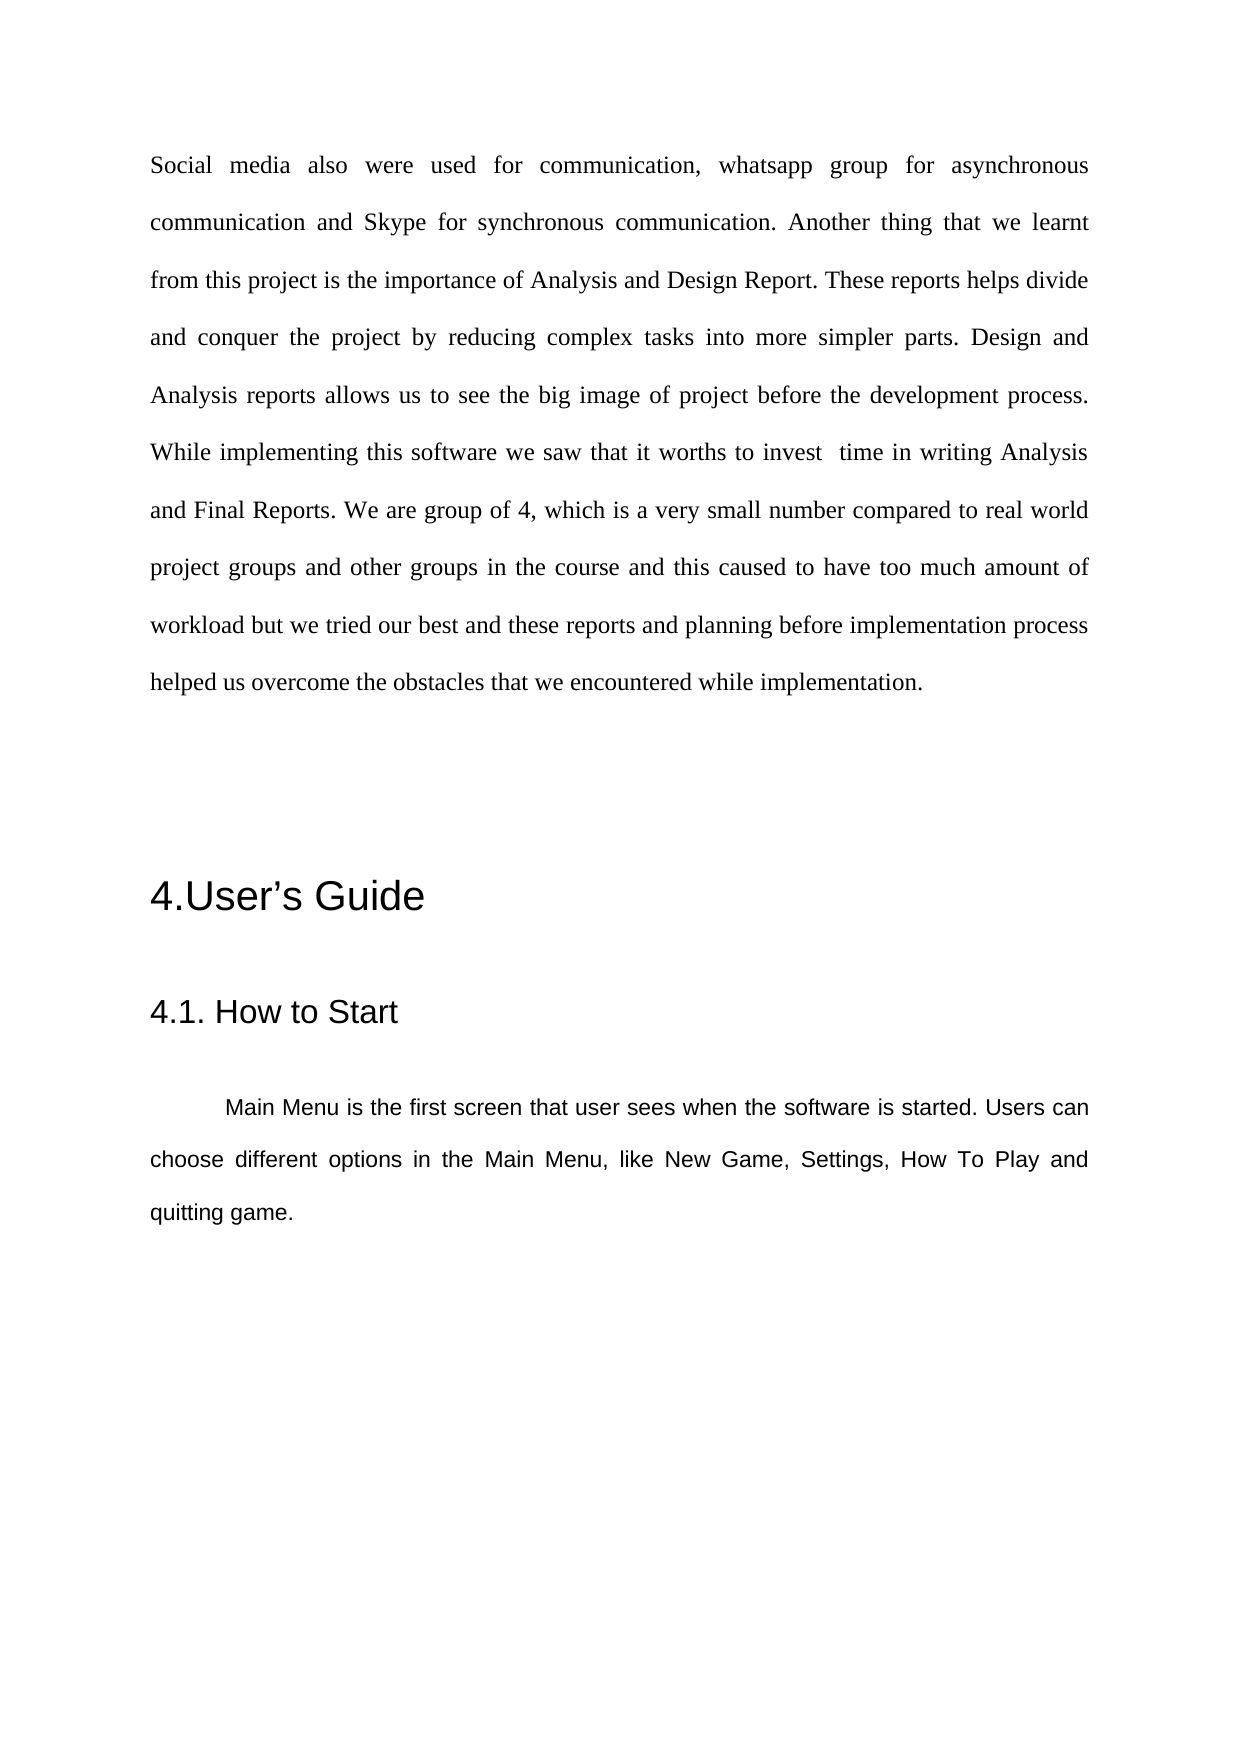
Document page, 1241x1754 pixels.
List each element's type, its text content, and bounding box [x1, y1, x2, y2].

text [150, 150, 1090, 696]
subtitle 4.1. How to Start [150, 992, 1090, 1030]
subtitle 4.User’s Guide [150, 871, 1090, 919]
text Main Menu is the first screen that user sees when the software is started. Users can choose different options in the Main Menu, like New Game, Settings, How To Play and quitting game. [150, 1093, 1090, 1225]
